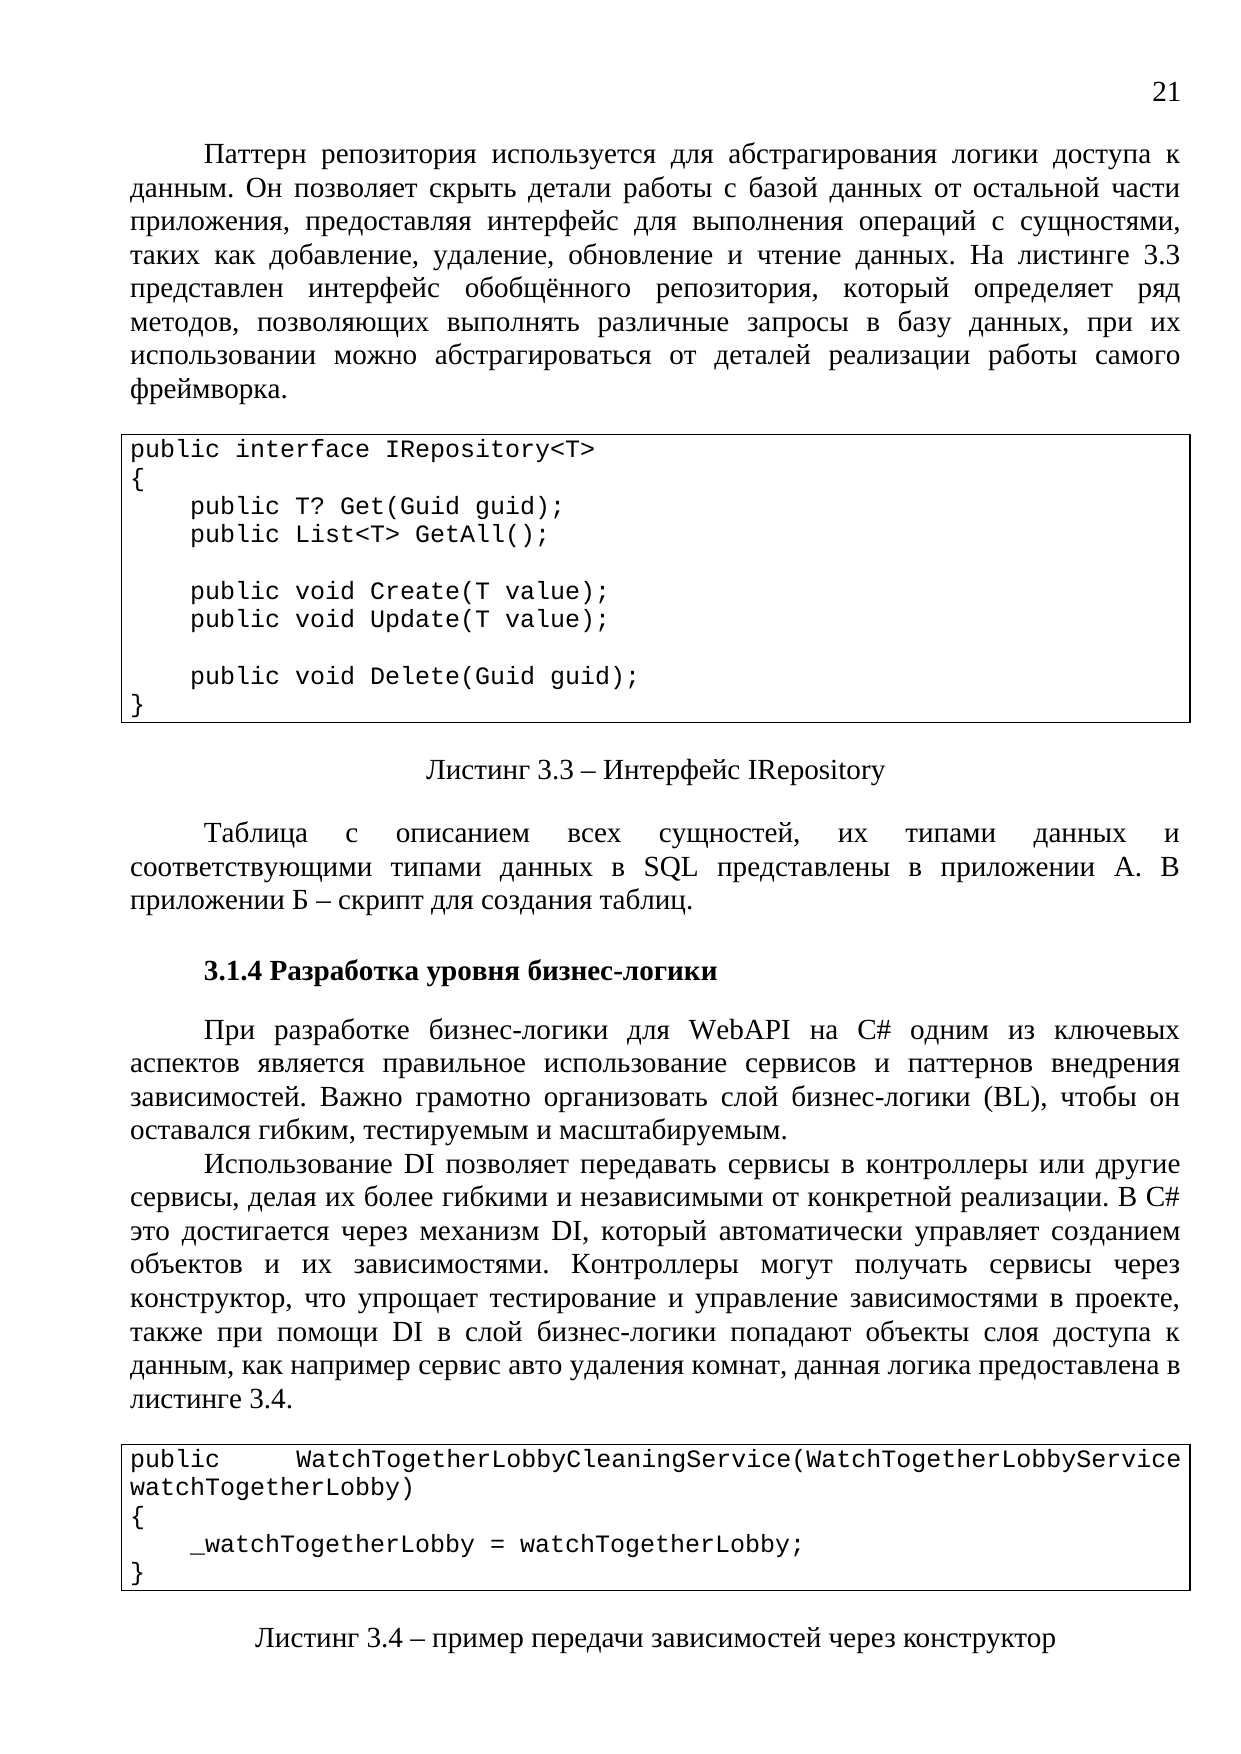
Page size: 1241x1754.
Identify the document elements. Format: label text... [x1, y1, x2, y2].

text public void Update(T value); [130, 607, 1181, 635]
text } [122, 1557, 1189, 1590]
text public T? Get(Guid guid); [130, 493, 1181, 522]
text _watchTogetherLobby = watchTogetherLobby; [130, 1532, 1181, 1557]
text { [130, 465, 1181, 493]
text public List<T> GetAll(); [130, 522, 1181, 550]
text public WatchTogetherLobbyCleaningService(WatchTogetherLobbyService watchTogetherLobby) [122, 1445, 1189, 1503]
text Листинг 3.4 – пример передачи зависимостей через конструктор [130, 1621, 1181, 1654]
text При разработке бизнес-логики для WebAPI на C# одним из ключевых аспектов является правильное использование сервисов и паттернов внедрения зависимостей. Важно грамотно организовать слой бизнес-логики (BL), чтобы он оставался гибким, тестируемым и масштабируемым. [130, 1012, 1181, 1146]
text public interface IRepository<T> [122, 435, 1189, 465]
text Паттерн репозитория используется для абстрагирования логики доступа к данным. Он позволяет скрыть детали работы с базой данных от остальной части приложения, предоставляя интерфейс для выполнения операций с сущностями, таких как добавление, удаление, обновление и чтение данных. На листинге 3.3 представлен интерфейс обобщённого репозитория, который определяет ряд методов, позволяющих выполнять различные запросы в базу данных, при их использовании можно абстрагироваться от деталей реализации работы самого фреймворка. [130, 136, 1181, 404]
text Листинг 3.3 – Интерфейс IRepository [130, 752, 1181, 786]
text Разработка уровня бизнес-логики [204, 953, 1181, 987]
text Использование DI позволяет передавать сервисы в контроллеры или другие сервисы, делая их более гибкими и независимыми от конкретной реализации. В C# это достигается через механизм DI, который автоматически управляет созданием объектов и их зависимостями. Контроллеры могут получать сервисы через конструктор, что упрощает тестирование и управление зависимостями в проекте, также при помощи DI в слой бизнес-логики попадают объекты слоя доступа к данным, как например сервис авто удаления комнат, данная логика предоставлена в листинге 3.4. [130, 1146, 1181, 1414]
text public void Create(T value); [130, 578, 1181, 607]
text Таблица с описанием всех сущностей, их типами данных и соответствующими типами данных в SQL представлены в приложении А. В приложении Б – скрипт для создания таблиц. [130, 815, 1181, 916]
text public void Delete(Guid guid); [130, 663, 1181, 689]
text { [130, 1503, 1181, 1532]
text } [122, 689, 1189, 722]
